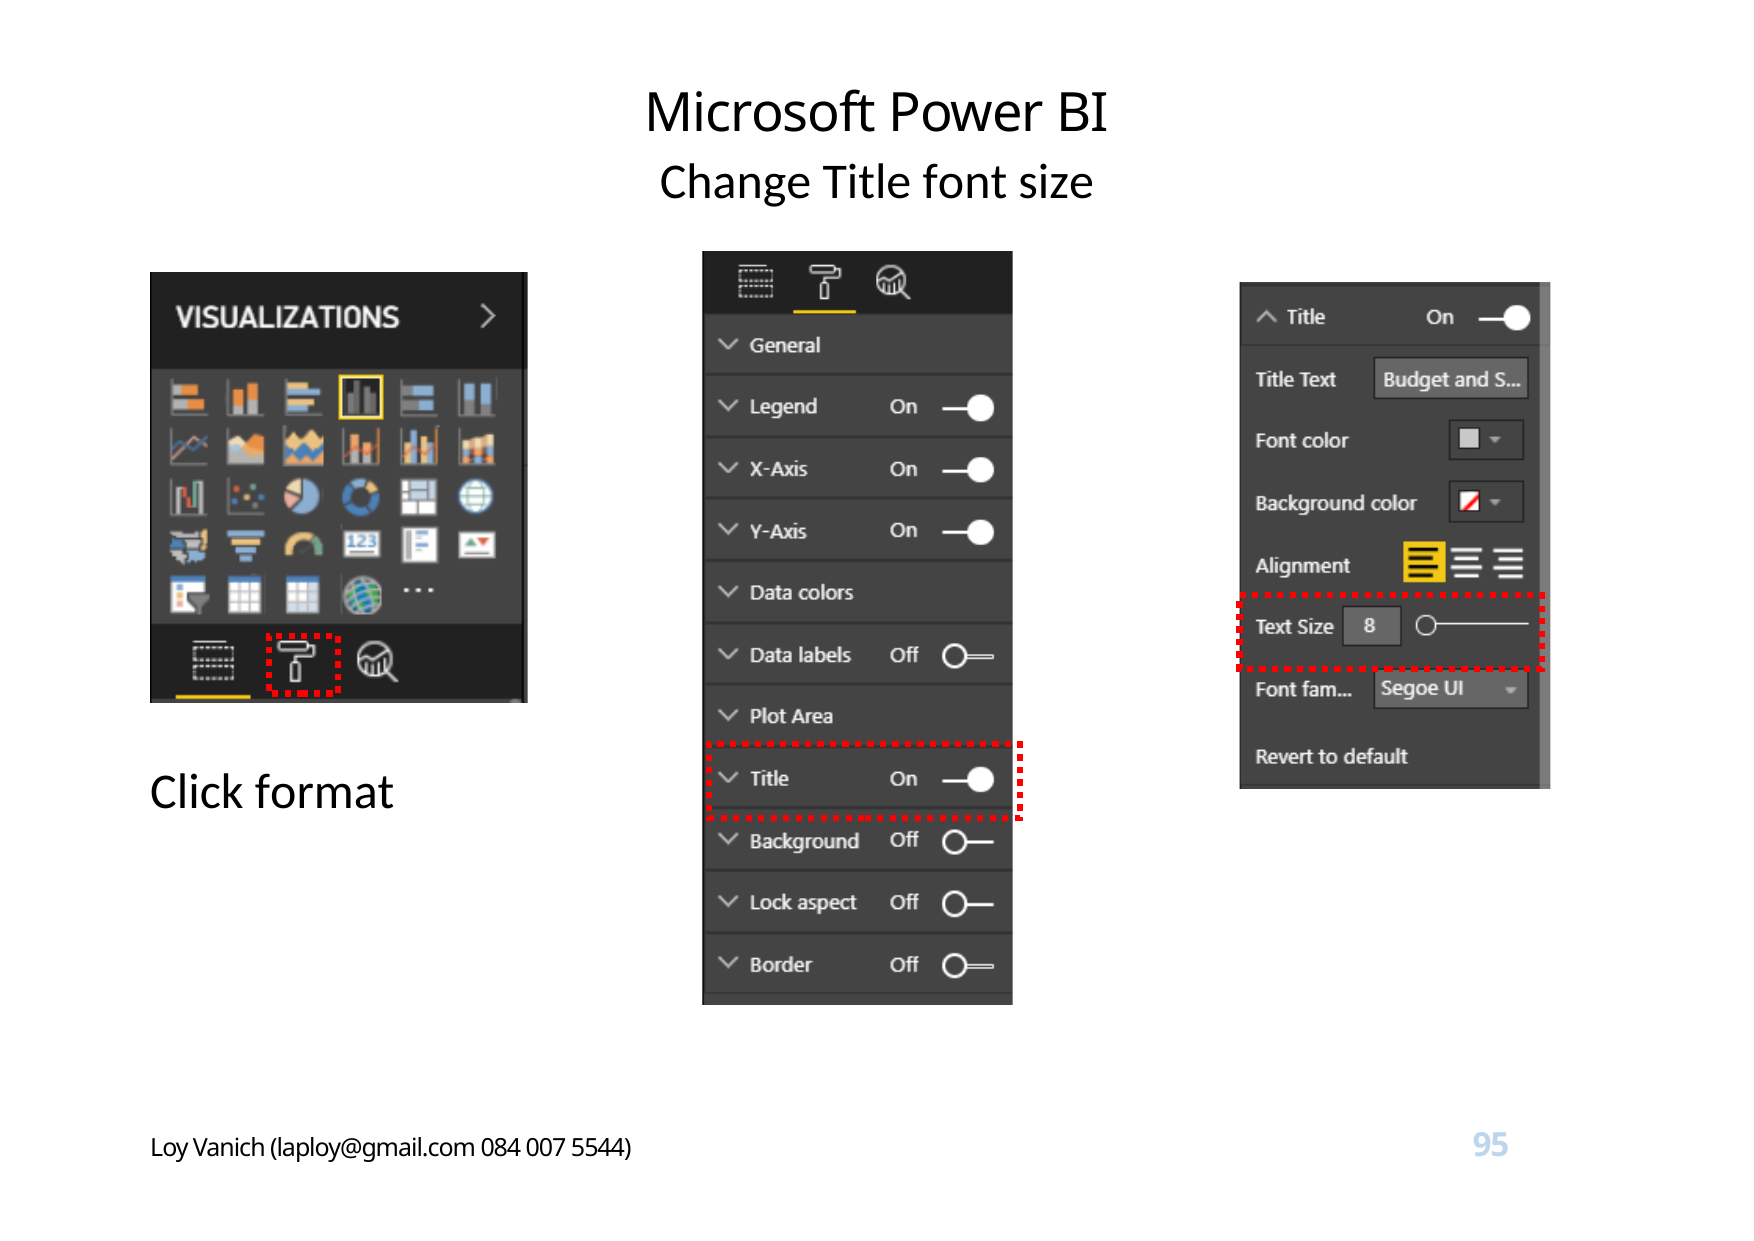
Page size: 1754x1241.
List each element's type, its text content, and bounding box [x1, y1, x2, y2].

picture [701, 251, 1013, 1005]
text Click format [150, 760, 701, 821]
text Click format [1013, 760, 1604, 821]
picture [1239, 282, 1551, 789]
text Change Title font size [150, 150, 1604, 211]
picture [150, 272, 528, 703]
